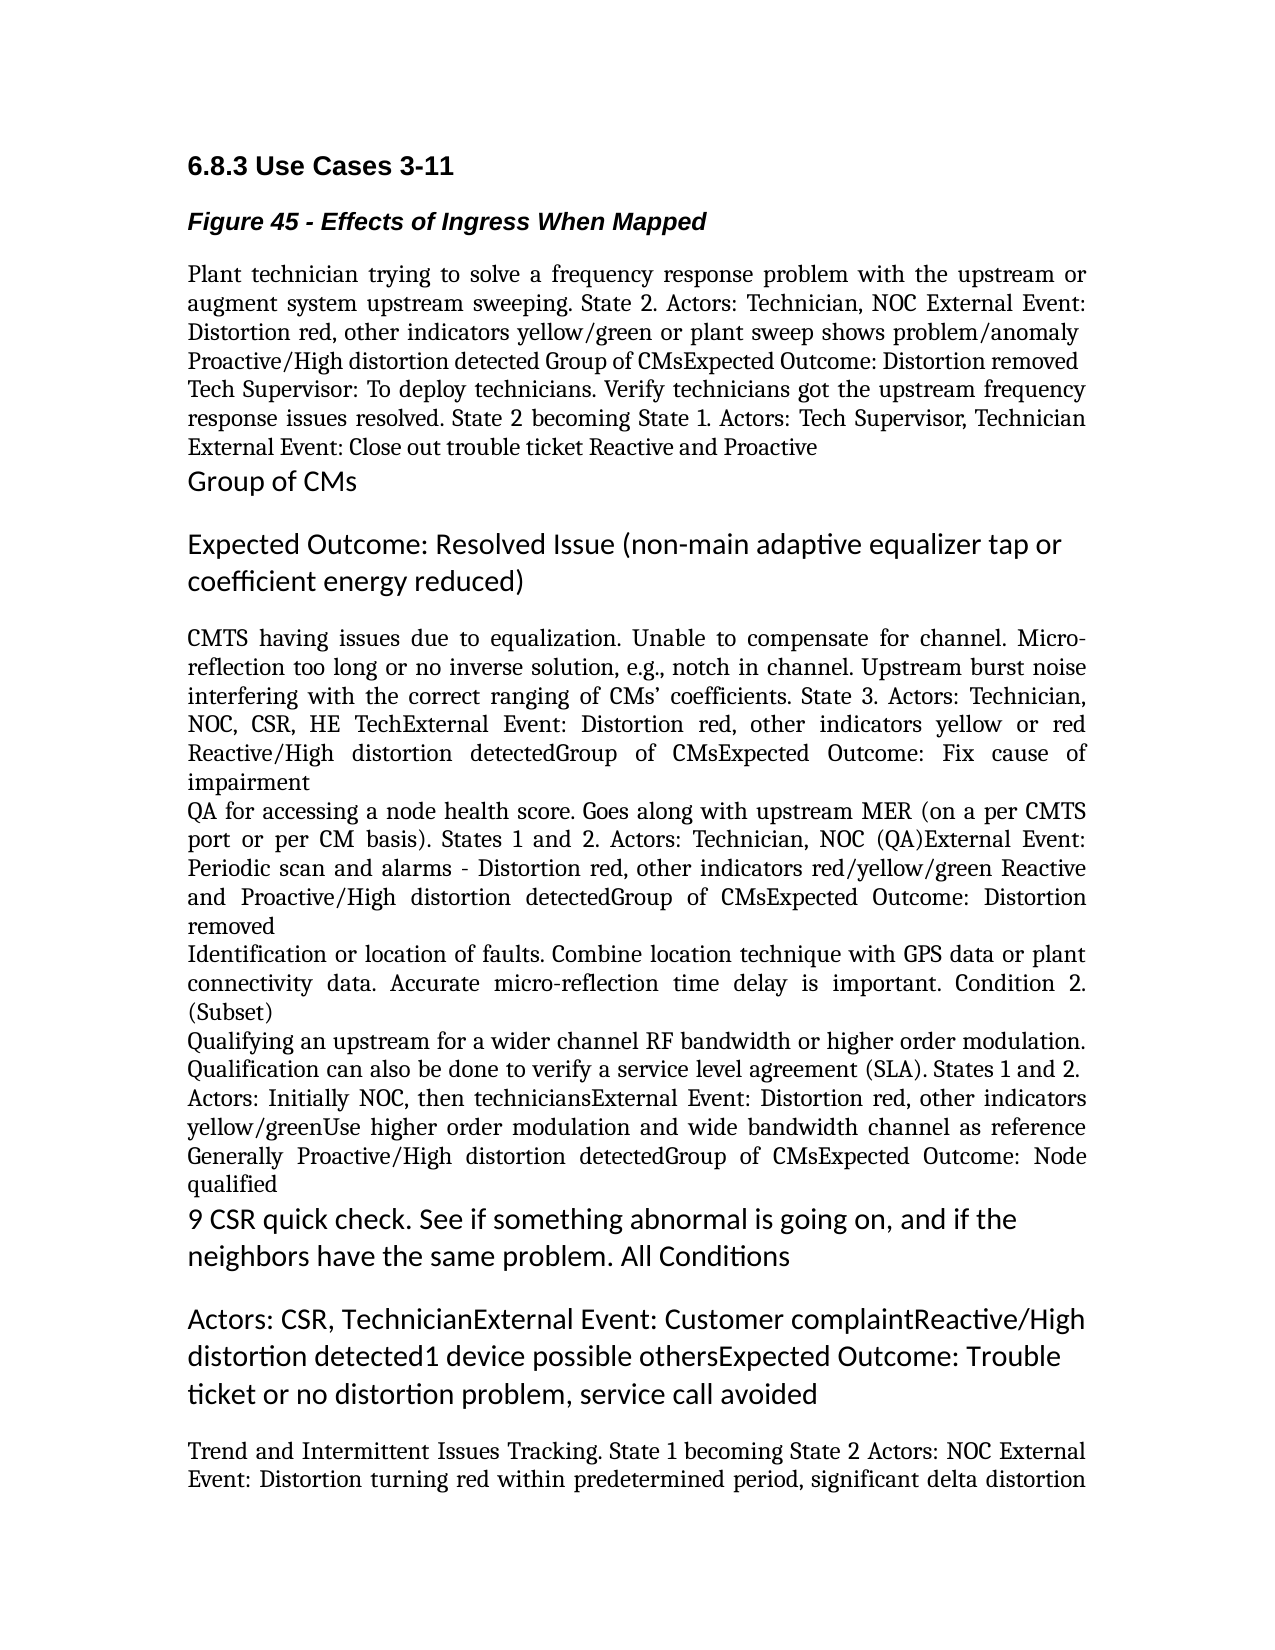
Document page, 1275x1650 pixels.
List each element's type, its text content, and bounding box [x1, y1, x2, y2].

text Group of CMs [187, 462, 1087, 499]
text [187, 1437, 1087, 1494]
text CMTS having issues due to equalization. Unable to compensate for channel. Micro-reflection too long or no inverse solution, e.g., notch in channel. Upstream burst noise interfering with the correct ranging of CMs’ coefficients. State 3. Actors: Technician, NOC, CSR, HE Tech External Event: Distortion red, other indicators yellow or red Reactive/High distortion detected Group of CMs Expected Outcome: Fix cause of impairment [187, 624, 1087, 797]
text Identification or location of faults. Combine location technique with GPS data or plant connectivity data. Accurate micro-reflection time delay is important. Condition 2. (Subset) [187, 940, 1087, 1027]
text Plant technician trying to solve a frequency response problem with the upstream or augment system upstream sweeping. State 2. Actors: Technician, NOC External Event: Distortion red, other indicators yellow/green or plant sweep shows problem/anomaly Proactive/High distortion detected Group of CMs Expected Outcome: Distortion removed [187, 260, 1087, 375]
text Actors: CSR, Technician External Event: Customer complaint Reactive/High distortion detected 1 device possible others Expected Outcome: Trouble ticket or no distortion problem, service call avoided [187, 1299, 1087, 1412]
text Tech Supervisor: To deploy technicians. Verify technicians got the upstream frequency response issues resolved. State 2 becoming State 1. Actors: Tech Supervisor, Technician External Event: Close out trouble ticket Reactive and Proactive [187, 375, 1087, 462]
text 6.8.3 Use Cases 3-11 [187, 150, 1087, 181]
text 9 CSR quick check. See if something abnormal is going on, and if the neighbors have the same problem. All Conditions [187, 1199, 1087, 1274]
text Figure 45 - Effects of Ingress When Mapped [187, 206, 1087, 235]
text Expected Outcome: Resolved Issue (non-main adaptive equalizer tap or coefficient energy reduced) [187, 524, 1087, 599]
text Qualifying an upstream for a wider channel RF bandwidth or higher order modulation. Qualification can also be done to verify a service level agreement (SLA). States 1 and 2. Actors: Initially NOC, then technicians External Event: Distortion red, other indicators yellow/green Use higher order modulation and wide bandwidth channel as reference Generally Proactive/High distortion detected Group of CMs Expected Outcome: Node qualified [187, 1027, 1087, 1199]
text QA for accessing a node health score. Goes along with upstream MER (on a per CMTS port or per CM basis). States 1 and 2. Actors: Technician, NOC (QA) External Event: Periodic scan and alarms - Distortion red, other indicators red/yellow/green Reactive and Proactive/High distortion detected Group of CMs Expected Outcome: Distortion removed [187, 797, 1087, 940]
